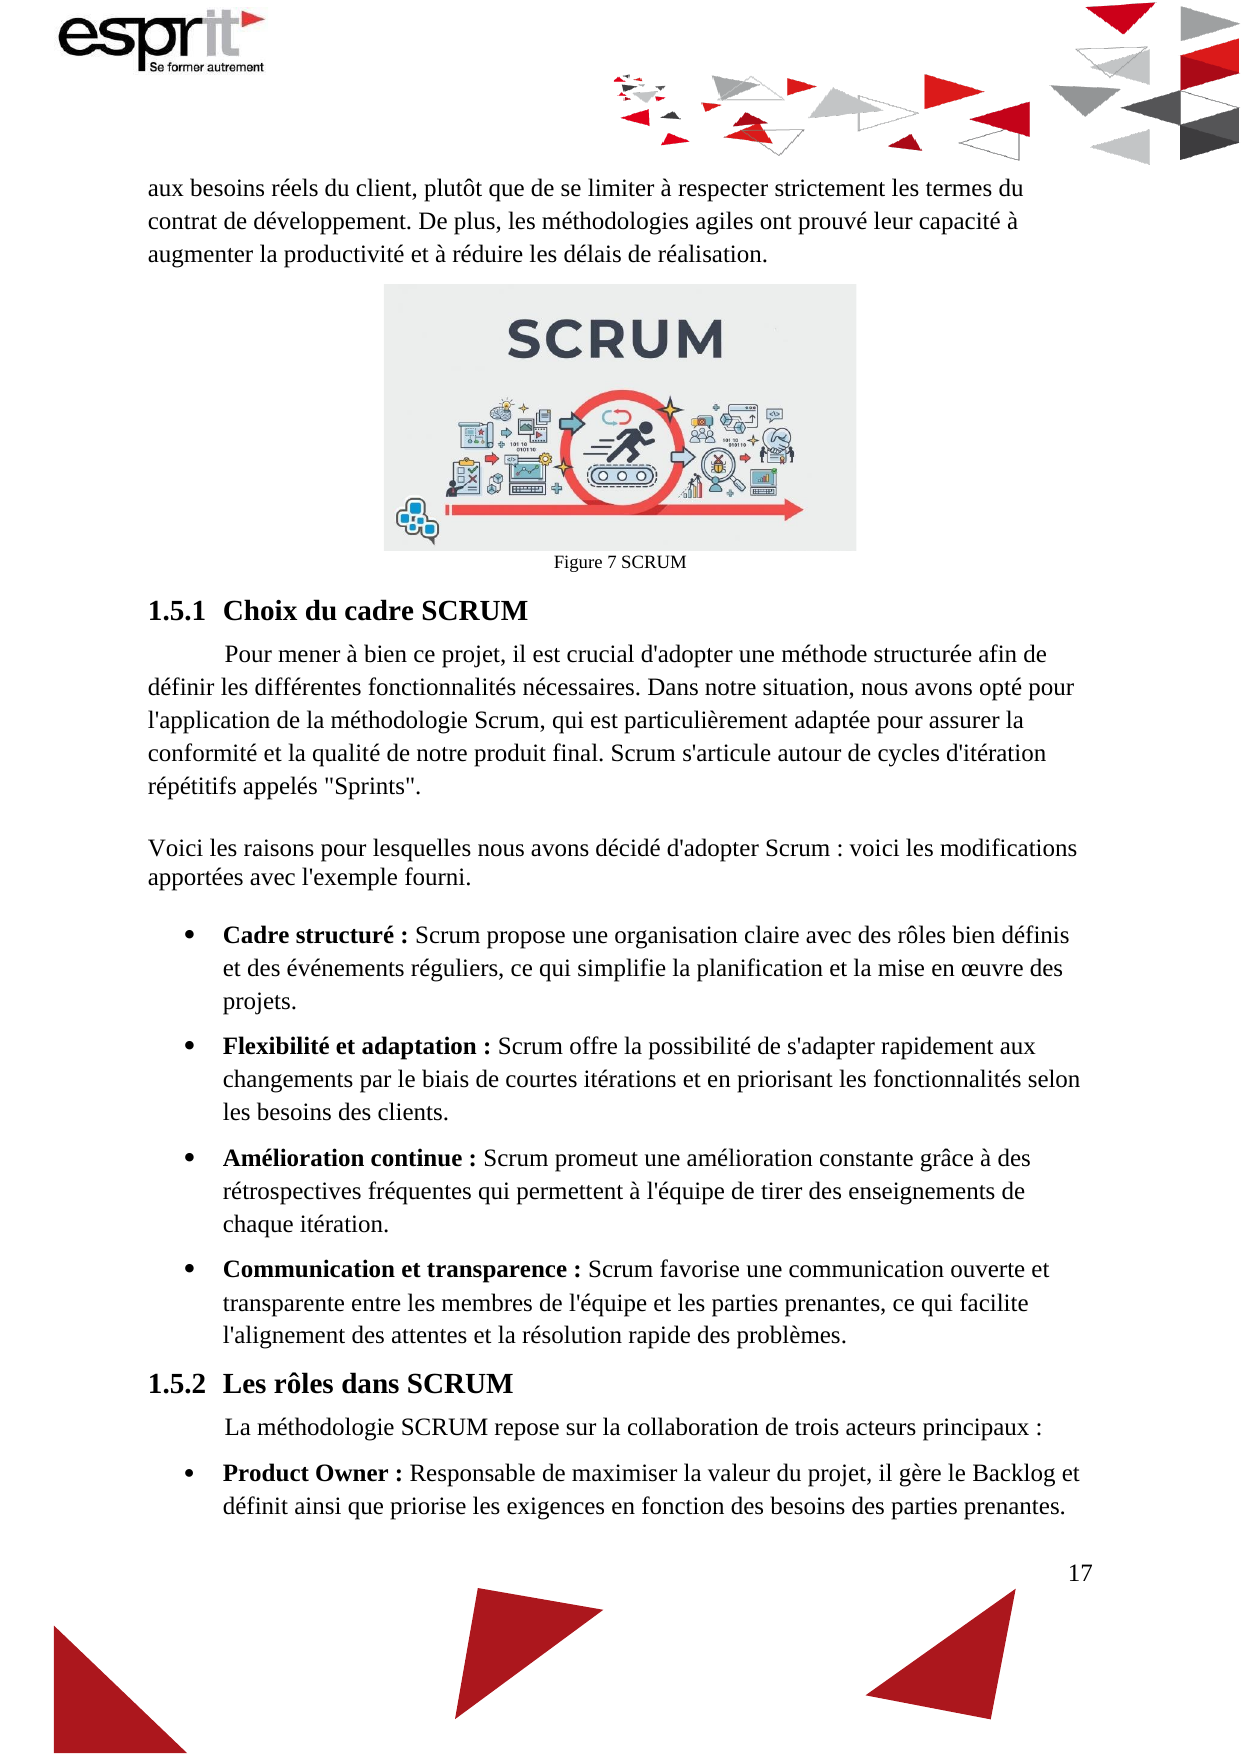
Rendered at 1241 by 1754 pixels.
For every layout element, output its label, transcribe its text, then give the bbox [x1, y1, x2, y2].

list Flexibilité et adaptation : Scrum offre la possibilité de s'adapter rapidement aux changements par le biais de courtes itérations et en priorisant les fonctionnalités selon les besoins des clients. [185, 1031, 1093, 1126]
list Amélioration continue : Scrum promeut une amélioration constante grâce à des rétrospectives fréquentes qui permettent à l'équipe de tirer des enseignements de chaque itération. [185, 1143, 1093, 1238]
text Pour mener à bien ce projet, il est crucial d'adopter une méthode structurée afin de définir les différentes fonctionnalités nécessaires. Dans notre situation, nous avons opté pour l'application de la méthodologie Scrum, qui est particulièrement adaptée pour assurer la conformité et la qualité de notre produit final. Scrum s'articule autour de cycles d'itération répétitifs appelés "Sprints". [148, 639, 1093, 800]
text Voici les raisons pour lesquelles nous avons décidé d'adopter Scrum : voici les modifications apportées avec l'exemple fourni. [148, 833, 1093, 891]
text Figure 7 SCRUM [148, 551, 1093, 572]
text La méthodologie SCRUM repose sur la collaboration de trois acteurs principaux : [148, 1412, 1093, 1441]
subtitle Les rôles dans SCRUM [148, 1366, 1093, 1400]
list Product Owner : Responsable de maximiser la valeur du projet, il gère le Backlog et définit ainsi que priorise les exigences en fonction des besoins des parties prenantes. [185, 1458, 1093, 1519]
subtitle Choix du cadre SCRUM [148, 593, 1093, 626]
list Cadre structuré : Scrum propose une organisation claire avec des rôles bien définis et des événements réguliers, ce qui simplifie la planification et la mise en œuvre des projets. [185, 920, 1093, 1015]
picture [383, 284, 857, 551]
picture [54, 7, 269, 75]
picture [613, 0, 1241, 167]
list Communication et transparence : Scrum favorise une communication ouverte et transparente entre les membres de l'équipe et les parties prenantes, ce qui facilite l'alignement des attentes et la résolution rapide des problèmes. [185, 1254, 1093, 1349]
